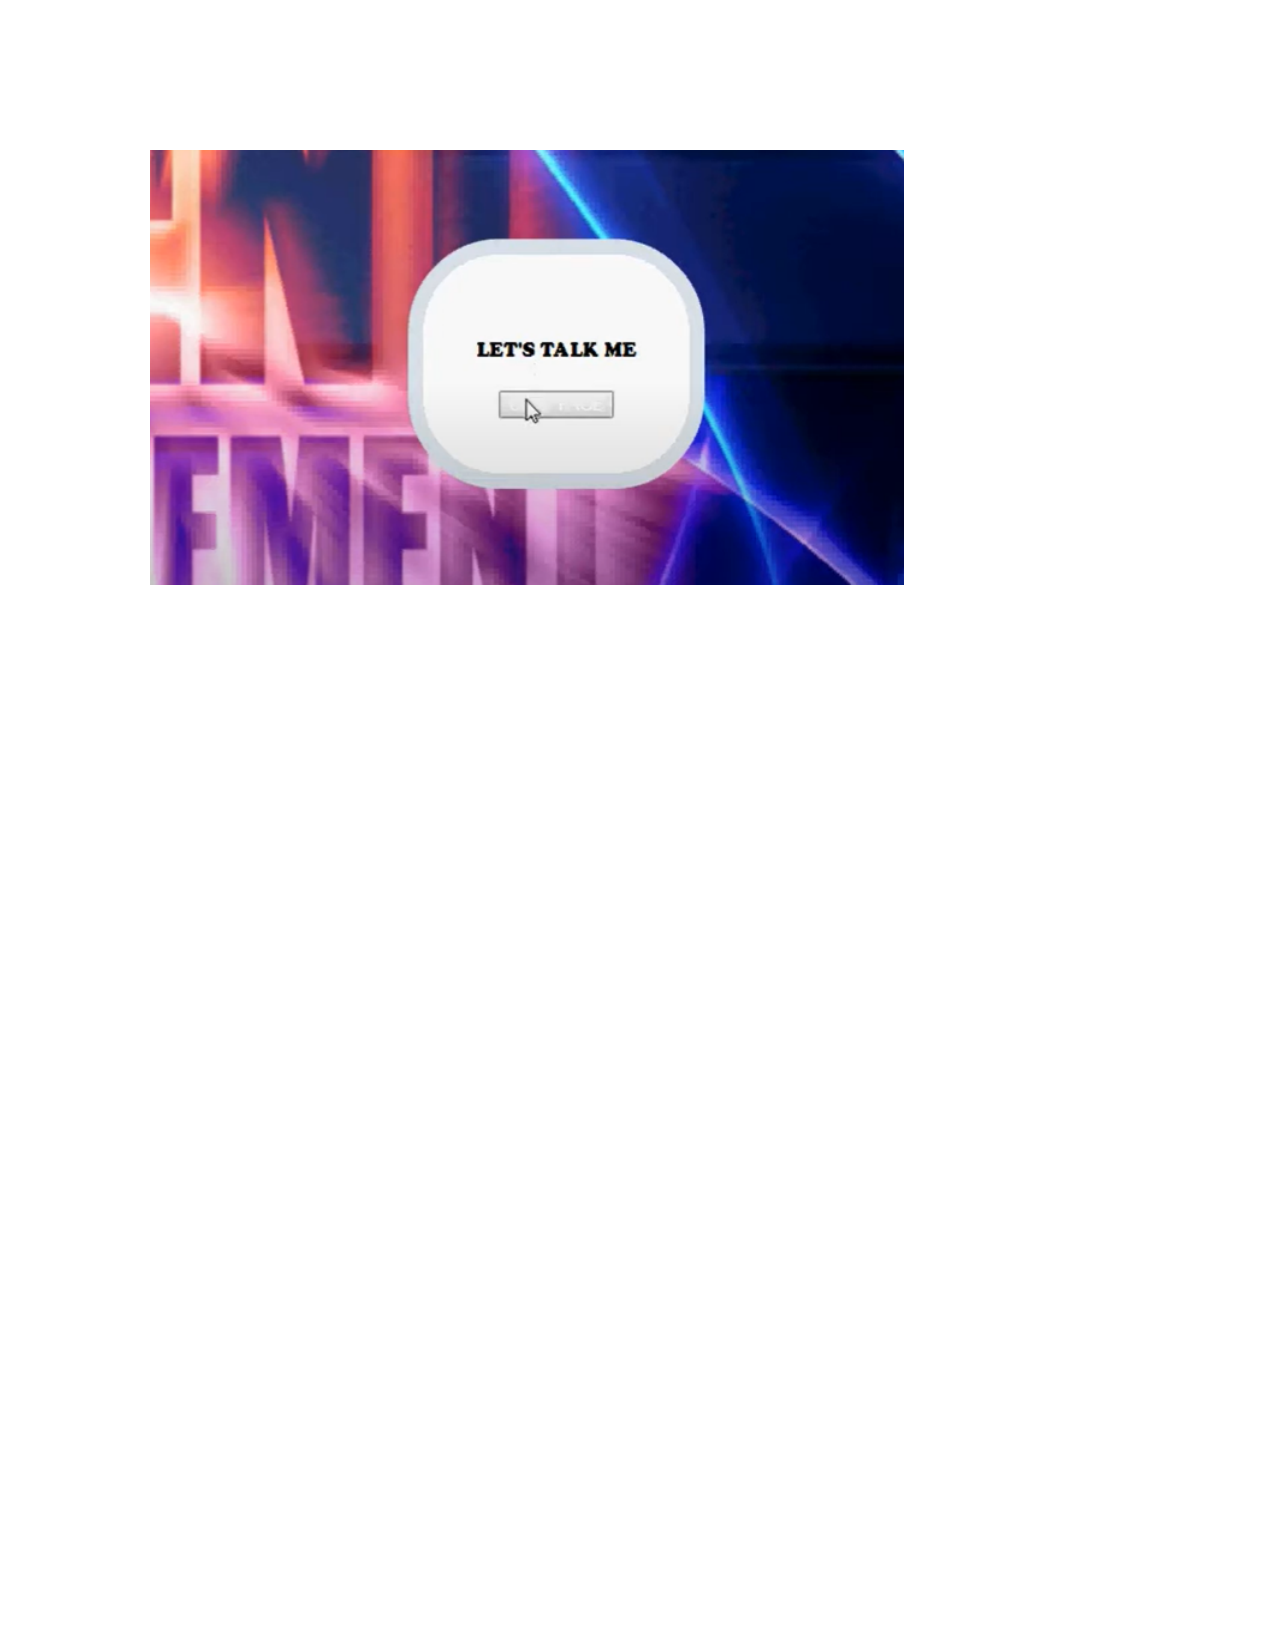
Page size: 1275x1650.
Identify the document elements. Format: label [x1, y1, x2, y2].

picture [150, 150, 904, 585]
